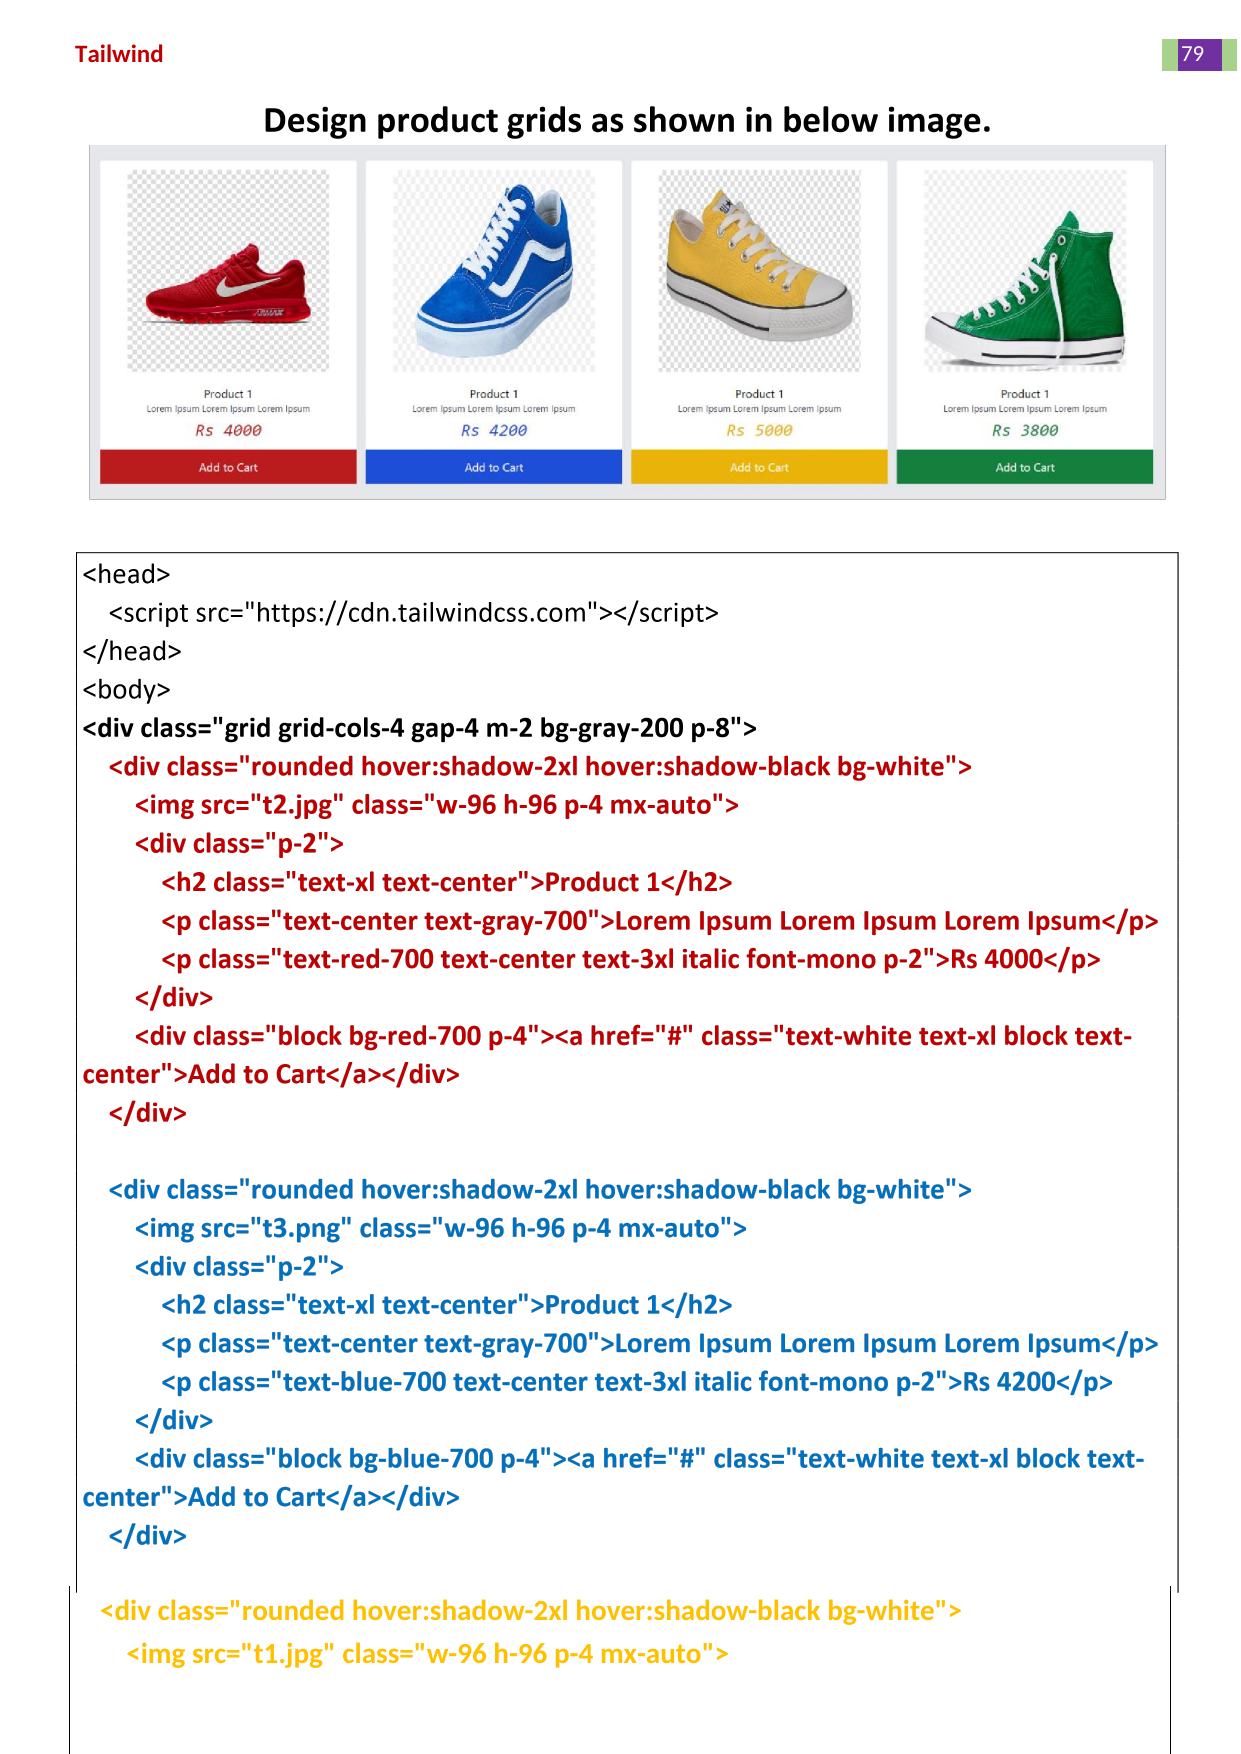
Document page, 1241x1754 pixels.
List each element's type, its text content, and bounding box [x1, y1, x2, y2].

text <img src="t1.jpg" class="w-96 h-96 p-4 mx-auto"> [73, 1635, 1173, 1671]
picture [75, 105, 1179, 1593]
text <div class="rounded hover:shadow-2xl hover:shadow-black bg-white"> [73, 1592, 1173, 1628]
